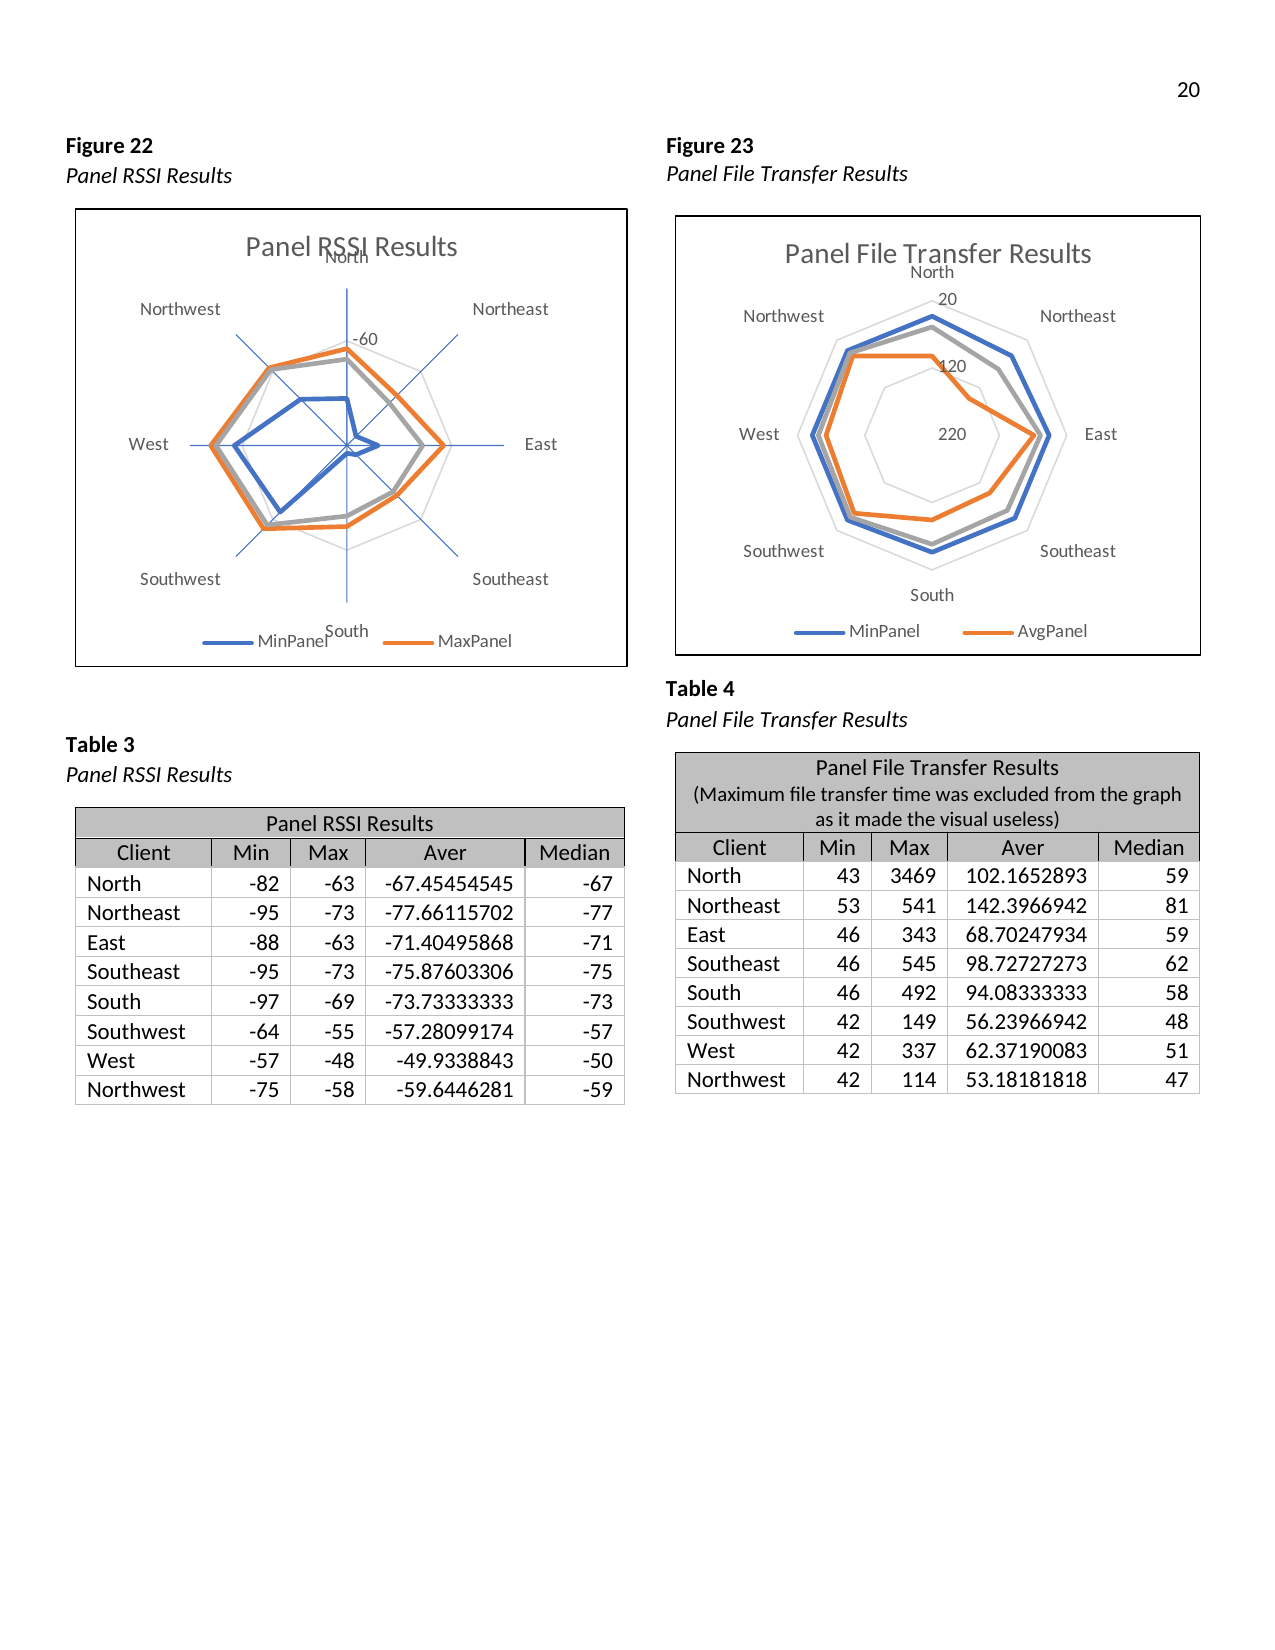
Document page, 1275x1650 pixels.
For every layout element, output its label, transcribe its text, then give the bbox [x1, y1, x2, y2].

table_cell 47 [1099, 1065, 1199, 1093]
table_cell East [76, 927, 211, 956]
table_cell 59 [1099, 862, 1199, 890]
table_cell -77.66115702 [366, 898, 524, 926]
table_cell Median [1099, 833, 1199, 861]
table_cell -88 [212, 927, 290, 956]
table_cell 42 [804, 1065, 871, 1093]
table_cell -82 [212, 868, 290, 897]
table_cell -50 [526, 1046, 624, 1074]
table_cell -59 [526, 1076, 624, 1103]
table_cell -75 [212, 1076, 290, 1103]
table_cell 541 [872, 891, 947, 919]
table_cell -48 [291, 1046, 365, 1074]
table_cell 94.08333333 [948, 978, 1098, 1006]
table_cell -57 [526, 1016, 624, 1045]
table_cell 98.72727273 [948, 949, 1098, 977]
table_cell 62.37190083 [948, 1036, 1098, 1064]
table_cell -57.28099174 [366, 1016, 524, 1045]
table_cell 53.18181818 [948, 1065, 1098, 1093]
table_cell 492 [872, 978, 947, 1006]
table_cell -71.40495868 [366, 927, 524, 956]
table_cell East [676, 920, 803, 948]
table_header Panel RSSI Results [76, 808, 624, 837]
table_cell -63 [291, 927, 365, 956]
table_cell Southeast [676, 949, 803, 977]
list Panel RSSI Results [66, 760, 600, 788]
table_cell 46 [804, 949, 871, 977]
table_cell -59.6446281 [366, 1076, 524, 1103]
table_cell North [676, 862, 803, 890]
table_cell 545 [872, 949, 947, 977]
table_cell -97 [212, 986, 290, 1015]
table_cell 51 [1099, 1036, 1199, 1064]
table_cell 343 [872, 920, 947, 948]
table_cell Northeast [676, 891, 803, 919]
table_cell 149 [872, 1007, 947, 1035]
table_cell 102.1652893 [948, 862, 1098, 890]
table_cell 46 [804, 920, 871, 948]
table_cell Max [872, 833, 947, 861]
table_cell South [676, 978, 803, 1006]
table_cell -73.73333333 [366, 986, 524, 1015]
table_cell 58 [1099, 978, 1199, 1006]
table_cell Client [76, 839, 211, 866]
table_cell -73 [291, 957, 365, 985]
table_cell -73 [526, 986, 624, 1015]
table_cell South [76, 986, 211, 1015]
table_cell -55 [291, 1016, 365, 1045]
table_cell 42 [804, 1007, 871, 1035]
table_cell 62 [1099, 949, 1199, 977]
table_cell 142.3966942 [948, 891, 1098, 919]
table_cell Southwest [76, 1016, 211, 1045]
table_cell 68.70247934 [948, 920, 1098, 948]
table_cell 46 [804, 978, 871, 1006]
list Panel File Transfer Results [666, 159, 1200, 187]
table_cell -64 [212, 1016, 290, 1045]
table_cell Northwest [676, 1065, 803, 1093]
table_cell -57 [212, 1046, 290, 1074]
table_cell Southwest [676, 1007, 803, 1035]
table_cell Aver [948, 833, 1098, 861]
table_cell -95 [212, 898, 290, 926]
table_header Panel File Transfer Results (Maximum file transfer time was excluded from the graph as it made the visual useless) [676, 753, 1199, 832]
table_cell 59 [1099, 920, 1199, 948]
table_cell -58 [291, 1076, 365, 1103]
list Table 3 [66, 730, 600, 758]
table_cell Max [291, 839, 365, 866]
table_cell -95 [212, 957, 290, 985]
table_cell 53 [804, 891, 871, 919]
table_cell 42 [804, 1036, 871, 1064]
table_cell -77 [526, 898, 624, 926]
table_cell -63 [291, 868, 365, 897]
list Figure 22 [66, 131, 600, 159]
table_cell Min [804, 833, 871, 861]
table_cell Median [526, 839, 624, 866]
table_cell 114 [872, 1065, 947, 1093]
table_cell 43 [804, 862, 871, 890]
table_cell -67.45454545 [366, 868, 524, 897]
text Figure 23 [666, 131, 1200, 159]
table_cell North [76, 868, 211, 897]
table_cell Aver [366, 839, 524, 866]
table_cell Client [676, 833, 803, 861]
table_cell West [76, 1046, 211, 1074]
table_cell Southeast [76, 957, 211, 985]
table_cell -71 [526, 927, 624, 956]
list Table 4 [666, 674, 1200, 703]
table_cell 56.23966942 [948, 1007, 1098, 1035]
table_cell West [676, 1036, 803, 1064]
table_cell 81 [1099, 891, 1199, 919]
table_cell -75.87603306 [366, 957, 524, 985]
table_cell -49.9338843 [366, 1046, 524, 1074]
table_cell -73 [291, 898, 365, 926]
list Panel File Transfer Results [666, 705, 1200, 733]
table_cell Northwest [76, 1076, 211, 1103]
table_cell -69 [291, 986, 365, 1015]
table_cell Min [212, 839, 290, 866]
table_cell -67 [526, 868, 624, 897]
table_cell 337 [872, 1036, 947, 1064]
table_cell 48 [1099, 1007, 1199, 1035]
table_cell 3469 [872, 862, 947, 890]
table_cell Northeast [76, 898, 211, 926]
list Panel RSSI Results [66, 161, 600, 189]
table_cell -75 [526, 957, 624, 985]
